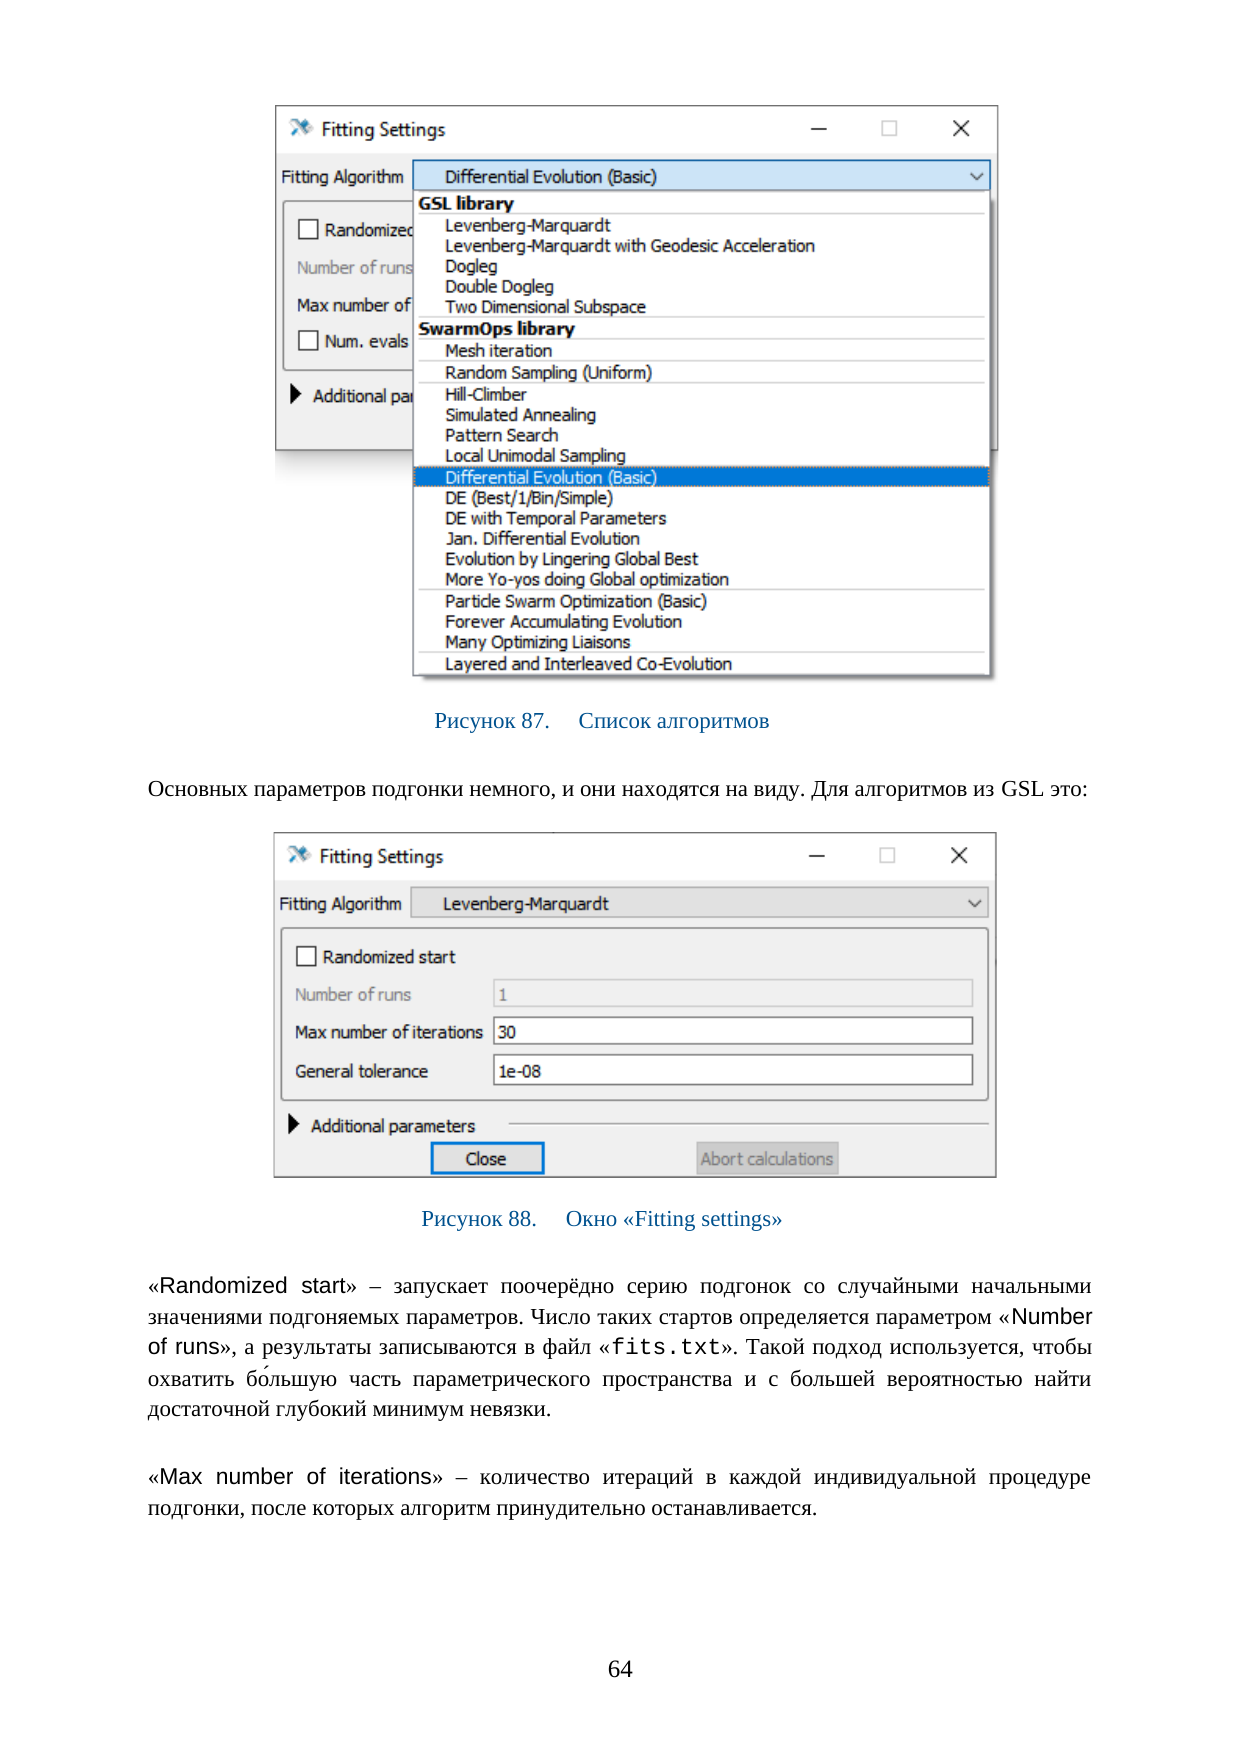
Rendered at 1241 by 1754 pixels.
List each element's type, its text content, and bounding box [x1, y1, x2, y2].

picture [275, 105, 999, 686]
text Основных параметров подгонки немного, и они находятся на виду. Для алгоритмов из GSL это: [148, 774, 1093, 801]
text «Randomized start» – запускает поочерёдно серию подгонок со случайными начальными значениями подгоняемых параметров. Число таких стартов определяется параметром «Number of runs», а результаты записываются в файл «fits.txt». Такой подход используется, чтобы охватить бо́льшую часть параметрического пространства и с большей вероятностью найти достаточной глубокий минимум невязки. [148, 1272, 1093, 1422]
text «Max number of iterations» – количество итераций в каждой индивидуальной процедуре подгонки, после которых алгоритм принудительно останавливается. [148, 1463, 1093, 1520]
picture [273, 832, 997, 1178]
